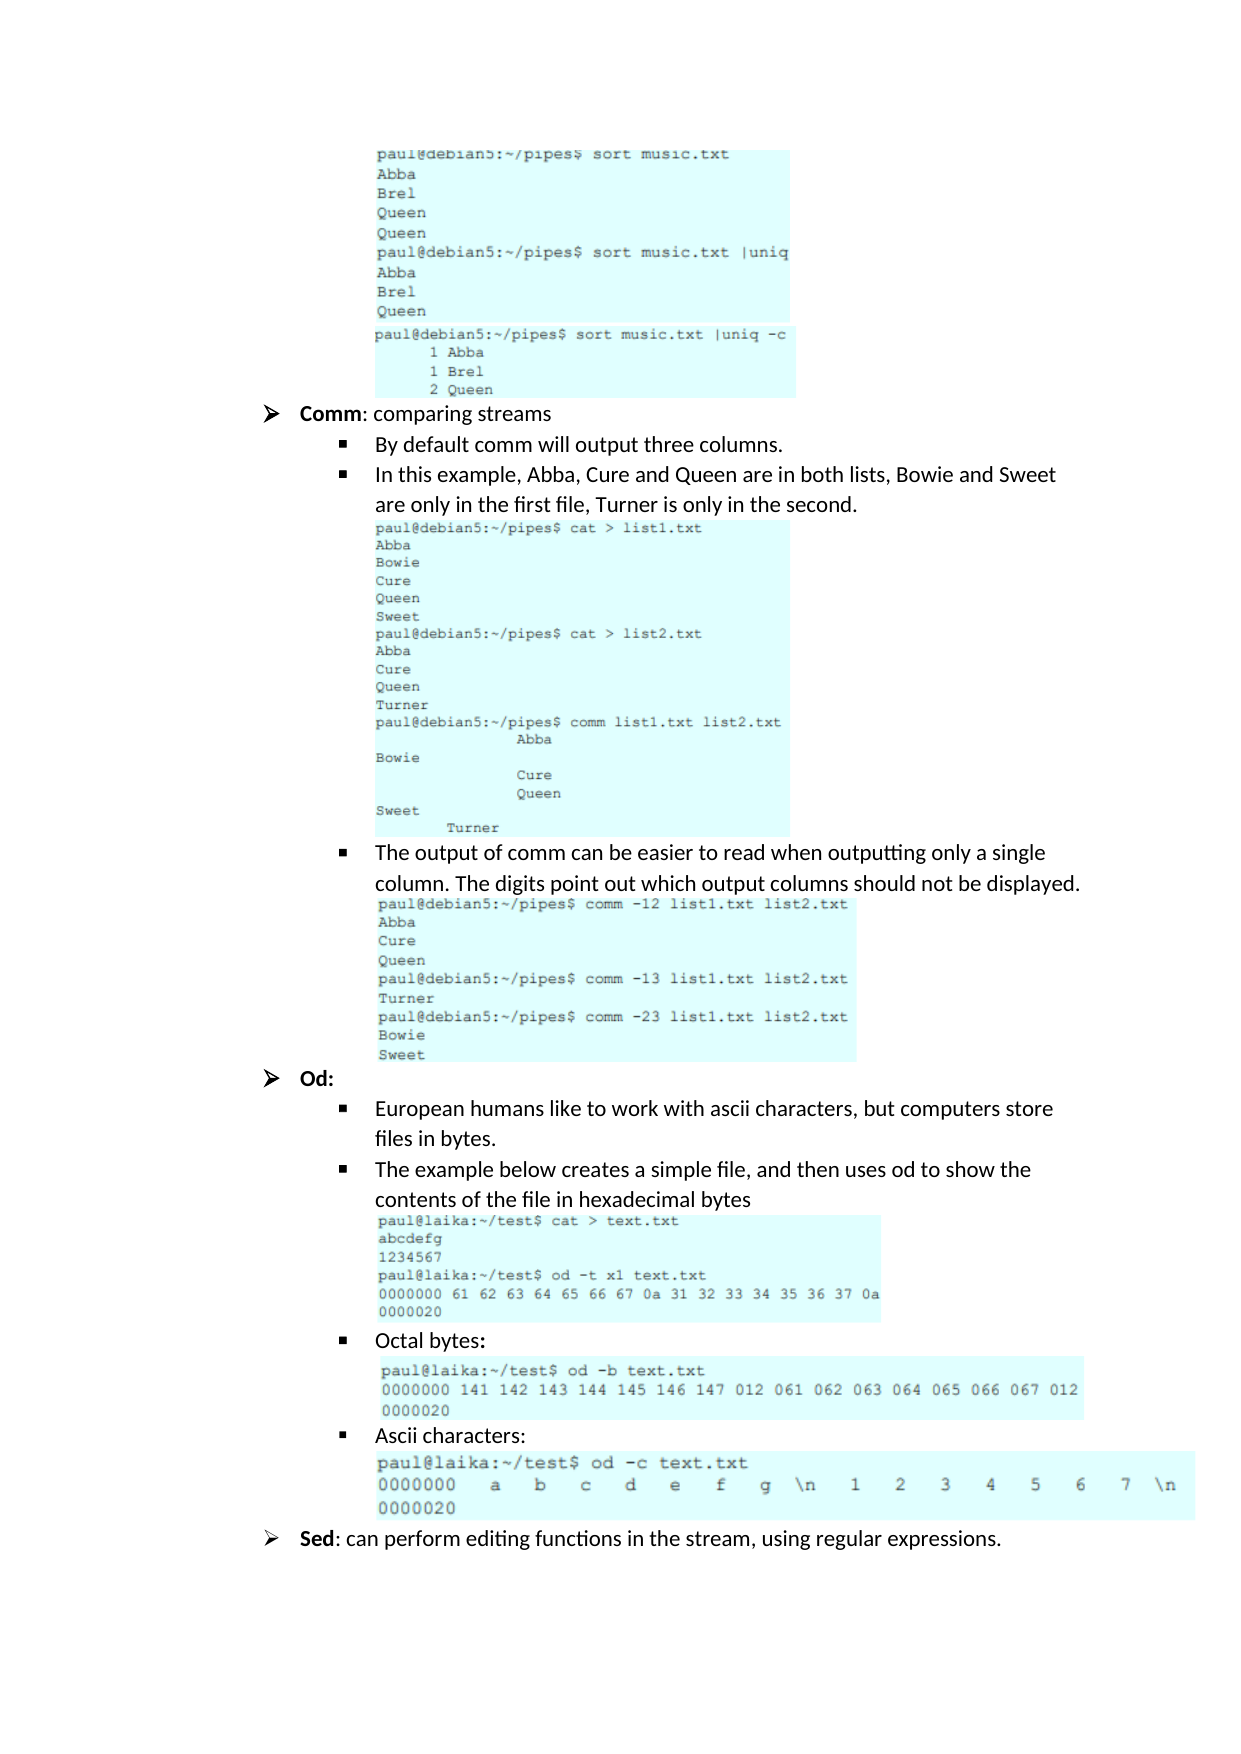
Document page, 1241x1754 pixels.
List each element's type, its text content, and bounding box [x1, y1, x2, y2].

list European humans like to work with ascii characters, but computers store files in bytes. [337, 1094, 1090, 1153]
picture [375, 150, 790, 324]
picture [375, 898, 857, 1062]
list The output of comm can be easier to read when outputting only a single column. The digits point out which output columns should not be displayed. [337, 838, 1090, 897]
list Octal bytes: [337, 1326, 1090, 1354]
list Od: [262, 1064, 1090, 1092]
picture [375, 1451, 1196, 1522]
list Sed: can perform editing functions in the stream, using regular expressions. [262, 1524, 1090, 1552]
list Ascii characters: [337, 1421, 1090, 1449]
list In this example, Abba, Cure and Queen are in both lists, Bowie and Sweet are only in the first file, Turner is only in the second. [337, 460, 1090, 518]
picture [375, 1215, 882, 1324]
picture [375, 520, 790, 837]
list Comm: comparing streams [262, 399, 1090, 427]
list The example below creates a simple file, and then uses od to show the contents of the file in hexadecimal bytes [337, 1155, 1090, 1213]
list By default comm will output three columns. [337, 430, 1090, 458]
picture [375, 326, 797, 398]
picture [375, 1356, 1085, 1420]
